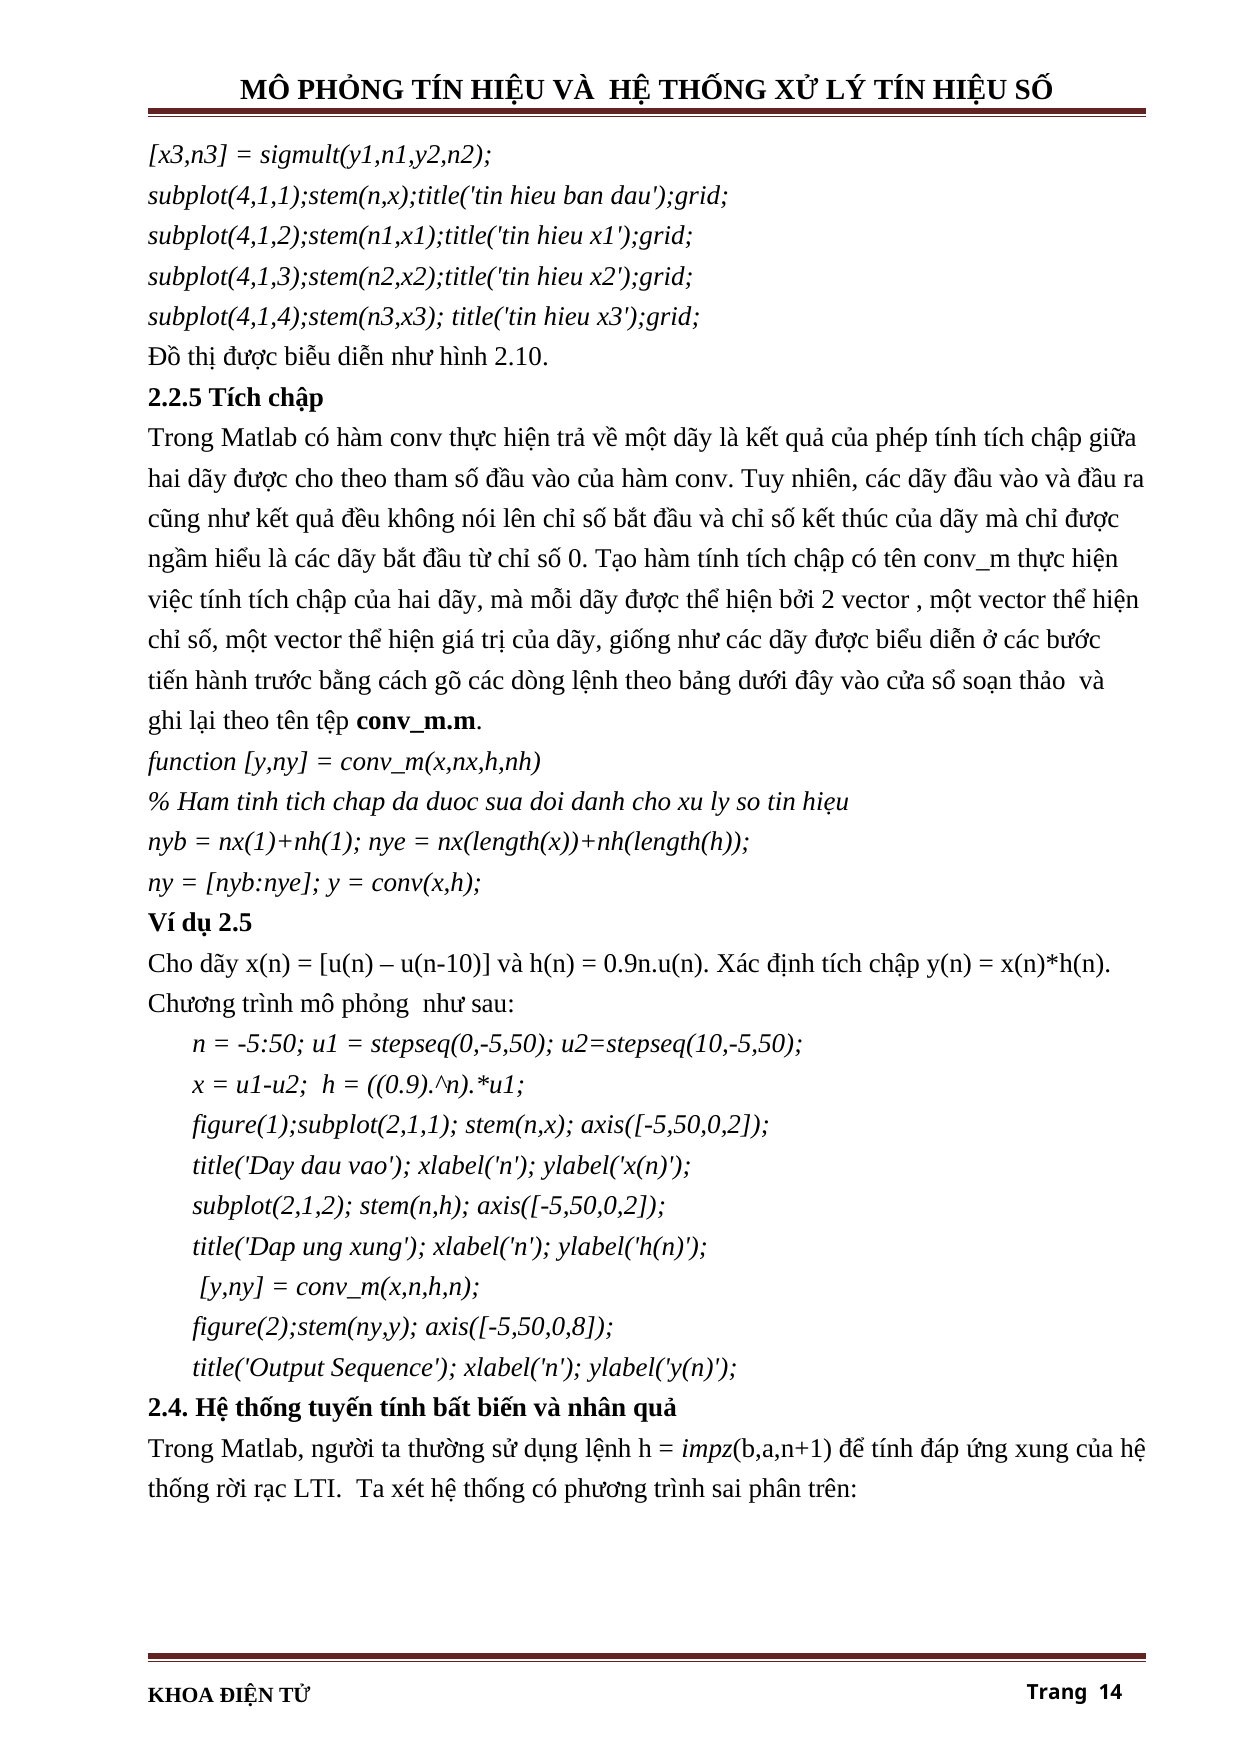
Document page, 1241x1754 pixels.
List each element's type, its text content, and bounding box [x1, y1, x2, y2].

text Trong Matlab, người ta thường sử dụng lệnh h = impz(b,a,n+1) để tính đáp ứng xung của hệ thống rời rạc LTI. Ta xét hệ thống có phương trình sai phân trên: [148, 1432, 1146, 1503]
text Đồ thị được biễu diễn như hình 2.10. [148, 341, 1146, 372]
text [y,ny] = conv_m(x,n,h,n); [148, 1270, 1146, 1301]
subtitle 2.2.5 Tích chập [148, 381, 1146, 412]
text nyb = nx(1)+nh(1); nye = nx(length(x))+nh(length(h)); [148, 826, 1146, 857]
text subplot(4,1,3);stem(n2,x2);title('tin hieu x2');grid; [148, 260, 1146, 291]
text Cho dãy x(n) = [u(n) – u(n-10)] và h(n) = 0.9n.u(n). Xác định tích chập y(n) = x(n)*h(n). [148, 947, 1146, 978]
text figure(1);subplot(2,1,1); stem(n,x); axis([-5,50,0,2]); [148, 1108, 1146, 1139]
text subplot(4,1,4);stem(n3,x3); title('tin hieu x3');grid; [148, 300, 1146, 331]
text title('Day dau vao'); xlabel('n'); ylabel('x(n)'); [148, 1149, 1146, 1180]
text figure(2);stem(ny,y); axis([-5,50,0,8]); [148, 1311, 1146, 1342]
text title('Dap ung xung'); xlabel('n'); ylabel('h(n)'); [148, 1230, 1146, 1261]
text function [y,ny] = conv_m(x,nx,h,nh) [148, 745, 1146, 776]
text subplot(4,1,1);stem(n,x);title('tin hieu ban dau');grid; [148, 179, 1146, 210]
text Chương trình mô phỏng như sau: [148, 987, 1146, 1018]
text [x3,n3] = sigmult(y1,n1,y2,n2); [148, 138, 1146, 169]
text Ví dụ 2.5 [148, 906, 1146, 937]
text subplot(2,1,2); stem(n,h); axis([-5,50,0,2]); [148, 1189, 1146, 1220]
text % Ham tinh tich chap da duoc sua doi danh cho xu ly so tin hiẹu [148, 785, 1146, 816]
text subplot(4,1,2);stem(n1,x1);title('tin hieu x1');grid; [148, 219, 1146, 250]
text x = u1-u2; h = ((0.9).^n).*u1; [148, 1068, 1146, 1099]
text n = -5:50; u1 = stepseq(0,-5,50); u2=stepseq(10,-5,50); [148, 1028, 1146, 1059]
text Trong Matlab có hàm conv thực hiện trả về một dãy là kết quả của phép tính tích chập giữa hai dãy được cho theo tham số đầu vào của hàm conv. Tuy nhiên, các dãy đầu vào và đầu ra cũng như kết quả đều không nói lên chỉ số bắt đầu và chỉ số kết thúc của dãy mà chỉ được ngầm hiểu là các dãy bắt đầu từ chỉ số 0. Tạo hàm tính tích chập có tên conv_m thực hiện việc tính tích chập của hai dãy, mà mỗi dãy được thể hiện bởi 2 vector , một vector thể hiện chỉ số, một vector thể hiện giá trị của dãy, giống như các dãy được biểu diễn ở các bước tiến hành trước bằng cách gõ các dòng lệnh theo bảng dưới đây vào cửa sổ soạn thảo và ghi lại theo tên tệp conv_m.m. [148, 421, 1146, 735]
text ny = [nyb:nye]; y = conv(x,h); [148, 866, 1146, 897]
text title('Output Sequence'); xlabel('n'); ylabel('y(n)'); [148, 1351, 1146, 1382]
list 2.4. Hệ thống tuyến tính bất biến và nhân quả [148, 1391, 1146, 1422]
